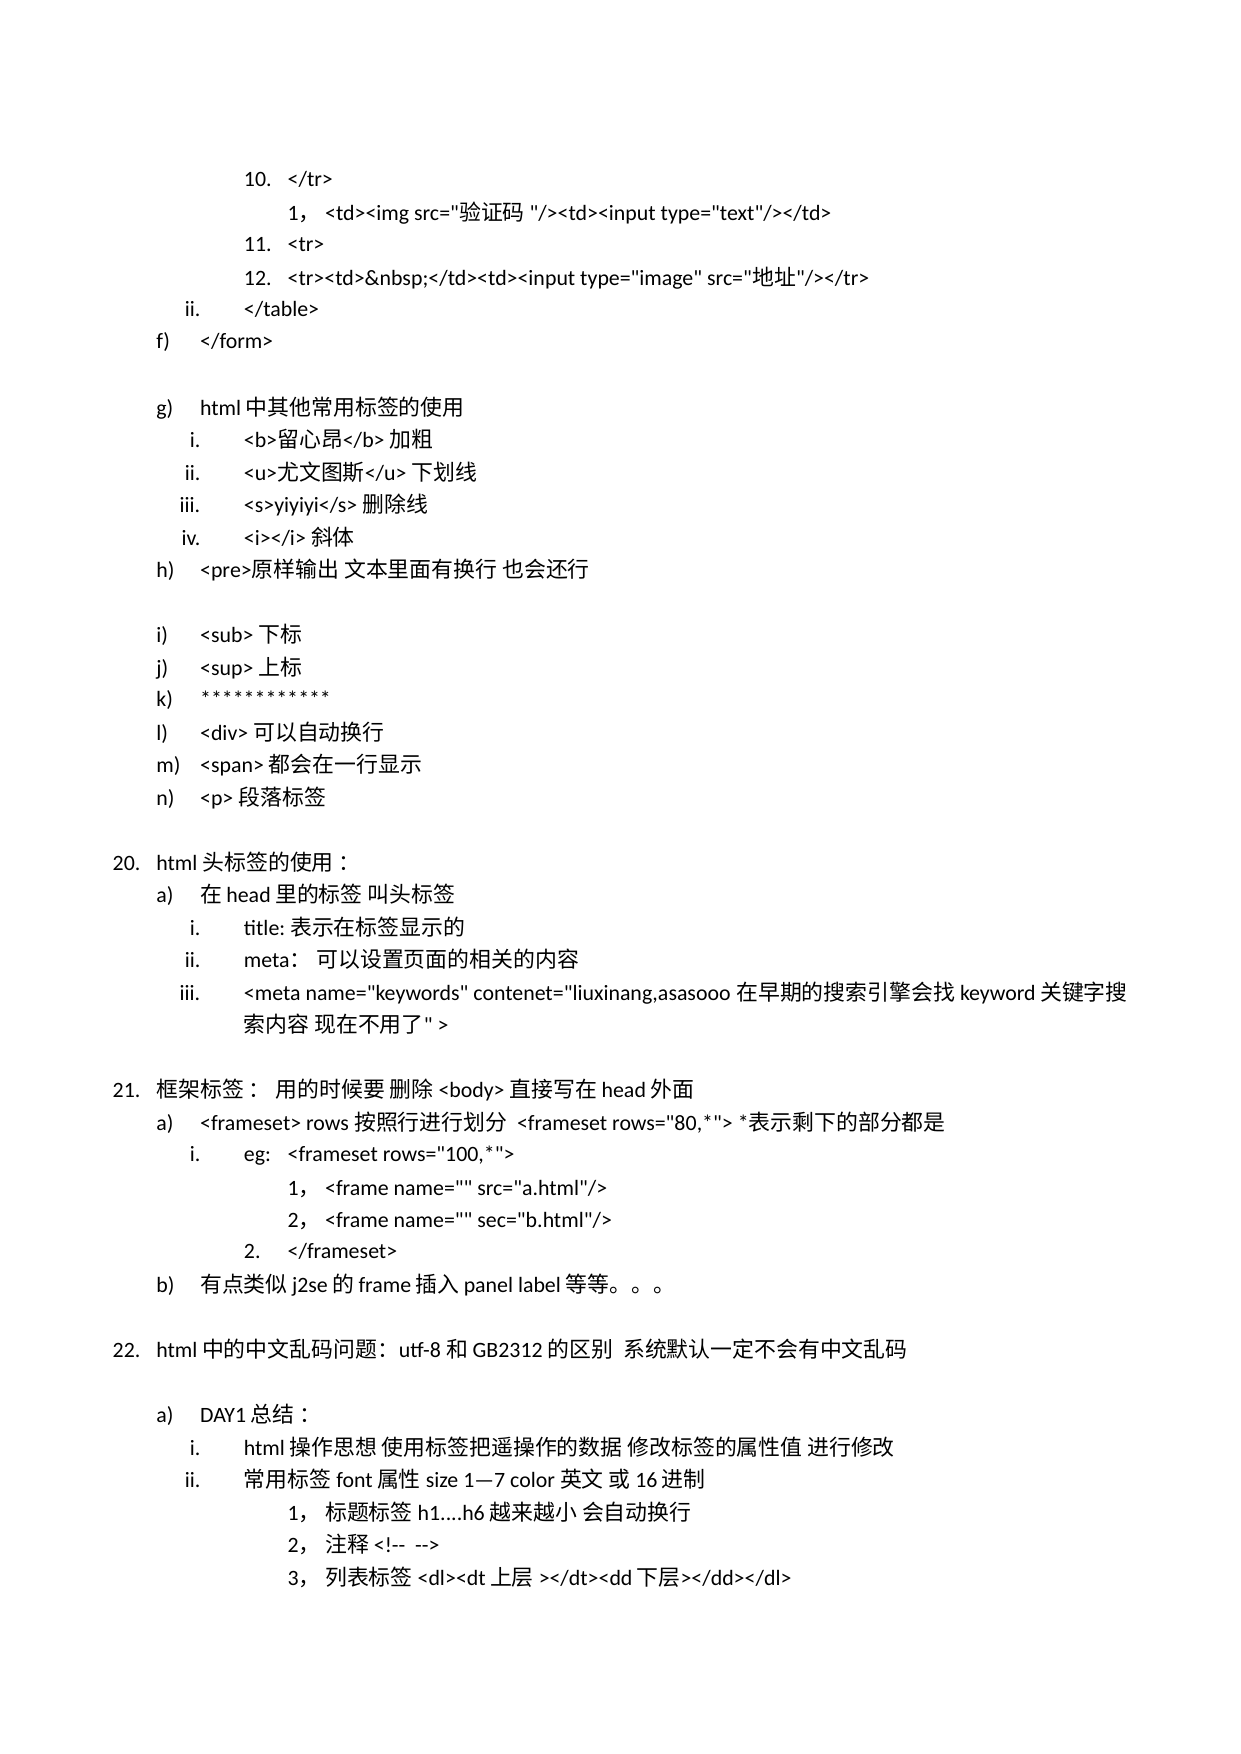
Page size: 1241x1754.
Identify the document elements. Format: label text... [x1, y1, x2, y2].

list <meta name="keywords" contenet="liuxinang,asasooo 在早期的搜索引擎会找keyword关键字搜索内容 现在不用了" > [200, 974, 1128, 1039]
list html操作思想 使用标签把遥操作的数据 修改标签的属性值 进行修改 [200, 1429, 1128, 1462]
list <p> 段落标签 [156, 779, 1128, 812]
list <i></i> 斜体 [200, 519, 1128, 552]
list <b>留心昂</b> 加粗 [200, 422, 1128, 454]
list 在head里的标签 叫头标签 [156, 877, 1128, 909]
list <frame name="" src="a.html"/> [287, 1169, 1128, 1202]
list <tr><td>&nbsp;</td><td><input type="image" src="地址"/></tr> [244, 259, 1128, 292]
list <s>yiyiyi</s> 删除线 [200, 487, 1128, 519]
list <pre>原样输出 文本里面有换行 也会还行 [156, 552, 1128, 584]
list 列表标签 <dl><dt上层 ></dt><dd下层></dd></dl> [287, 1559, 1128, 1592]
list meta： 可以设置页面的相关的内容 [200, 942, 1128, 974]
list </form> [156, 324, 1128, 357]
list html中的中文乱码问题：utf-8 和 GB2312 的区别 系统默认一定不会有中文乱码 [112, 1332, 1128, 1364]
list </table> [200, 292, 1128, 324]
list <frameset> rows 按照行进行划分 <frameset rows="80,*"> *表示剩下的部分都是 [156, 1104, 1128, 1137]
list 框架标签 ： 用的时候要 删除 <body> 直接写在head外面 [112, 1072, 1128, 1104]
list DAY1总结 ： [156, 1397, 1128, 1429]
list </frameset> [244, 1234, 1128, 1267]
list ************ [156, 682, 1128, 714]
list <sub> 下标 [156, 617, 1128, 649]
list html 头标签的使用 ： [112, 844, 1128, 877]
list <span> 都会在一行显示 [156, 747, 1128, 779]
list </tr> [244, 162, 1128, 194]
list <u>尤文图斯</u> 下划线 [200, 454, 1128, 487]
list <sup> 上标 [156, 649, 1128, 682]
list 标题标签 h1....h6 越来越小 会自动换行 [287, 1494, 1128, 1527]
list html中其他常用标签的使用 [156, 389, 1128, 422]
list 常用标签 font属性 size 1—7 color 英文 或 16进制 [200, 1462, 1128, 1494]
list eg: <frameset rows="100,*"> [200, 1137, 1128, 1169]
list <td><img src="验证码 "/><td><input type="text"/></td> [287, 194, 1128, 227]
list 有点类似j2se的frame插入panel label 等等。。。 [156, 1267, 1128, 1299]
list title: 表示在标签显示的 [200, 909, 1128, 942]
list <frame name="" sec="b.html"/> [287, 1202, 1128, 1234]
list 注释 <!-- --> [287, 1527, 1128, 1559]
list <tr> [244, 227, 1128, 259]
list <div> 可以自动换行 [156, 714, 1128, 747]
